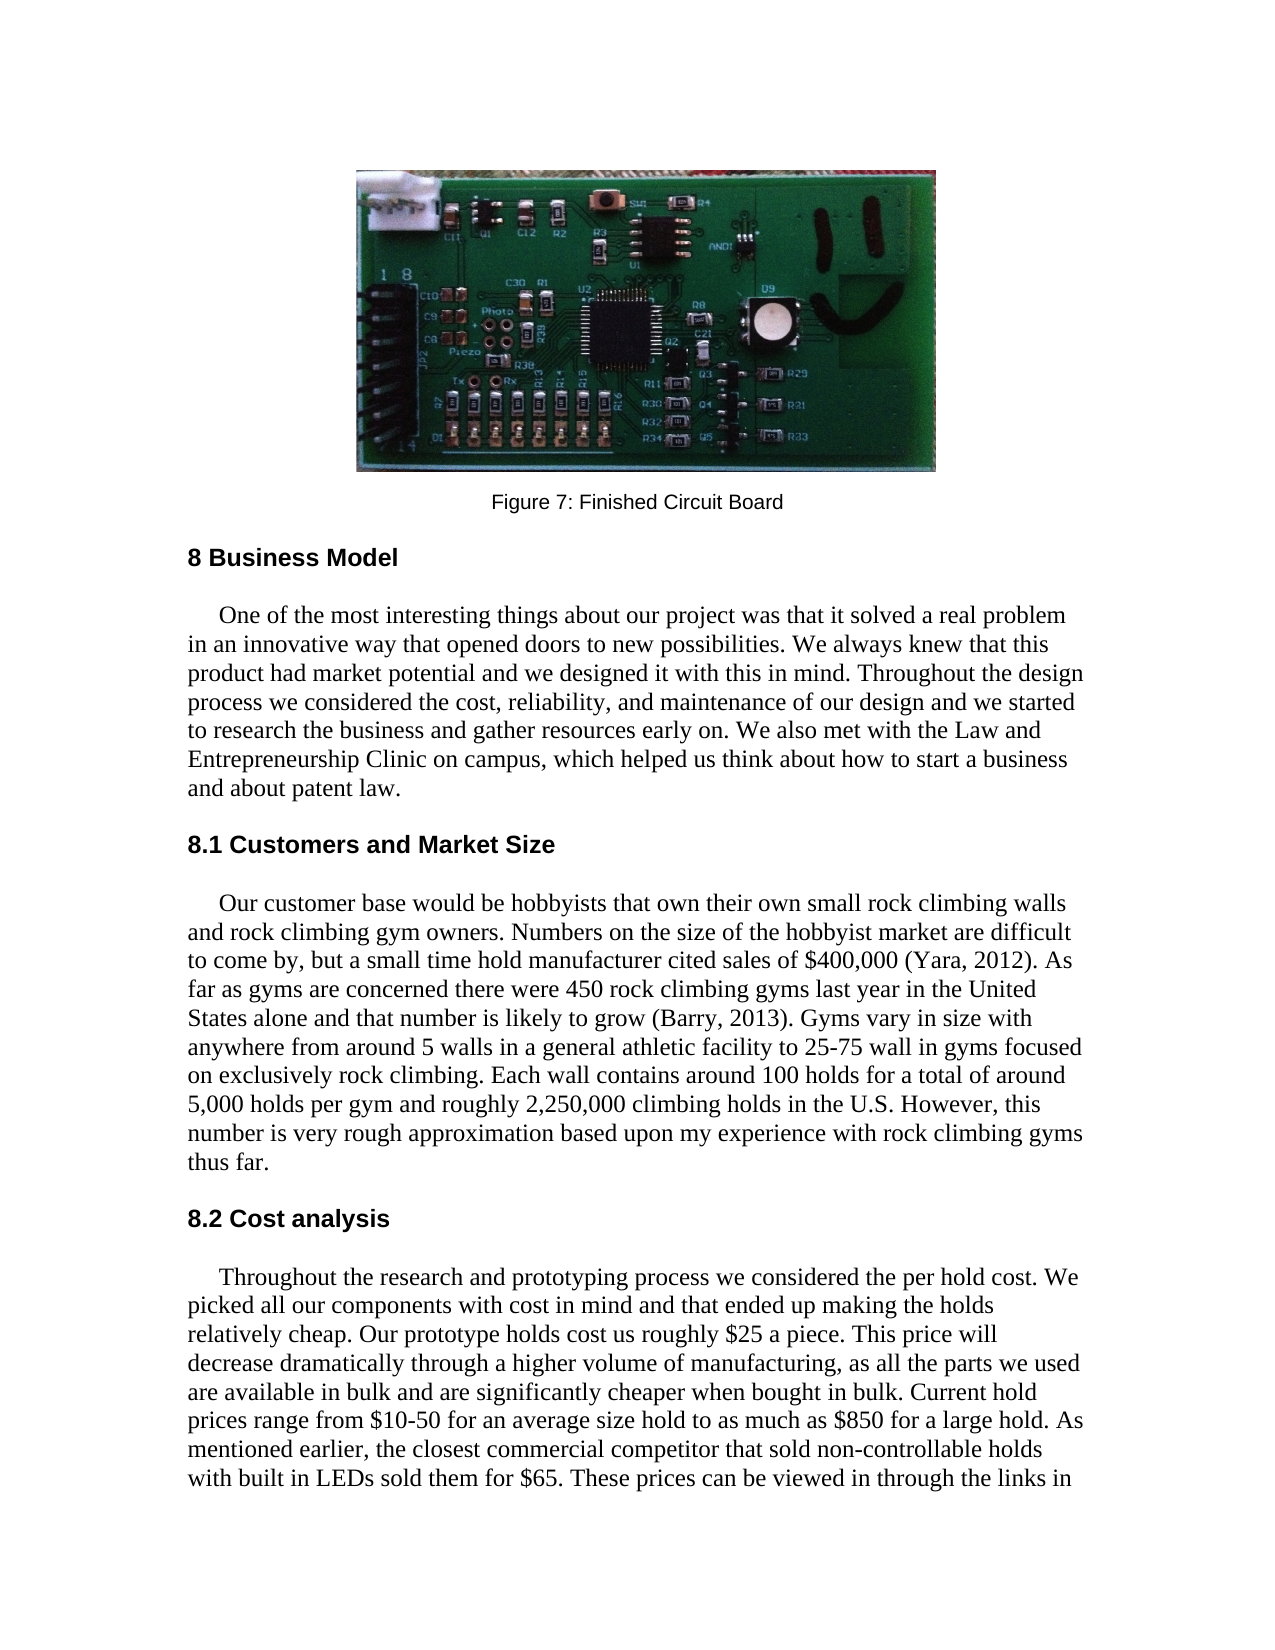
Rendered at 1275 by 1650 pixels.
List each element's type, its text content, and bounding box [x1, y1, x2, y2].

text One of the most interesting things about our project was that it solved a real problem in an innovative way that opened doors to new possibilities. We always knew that this product had market potential and we designed it with this in mind. Throughout the design process we considered the cost, reliability, and maintenance of our design and we started to research the business and gather resources early on. We also met with the Law and Entrepreneurship Clinic on campus, which helped us think about how to start a business and about patent law. [187, 600, 1087, 802]
picture [356, 170, 936, 472]
text Our customer base would be hobbyists that own their own small rock climbing walls and rock climbing gym owners. Numbers on the size of the hobbyist market are difficult to come by, but a small time hold manufacturer cited sales of $400,000 (Yara, 2012). As far as gyms are concerned there were 450 rock climbing gyms last year in the United States alone and that number is likely to grow (Barry, 2013). Gyms vary in size with anywhere from around 5 walls in a general athletic facility to 25-75 wall in gyms focused on exclusively rock climbing. Each wall contains around 100 holds for a total of around 5,000 holds per gym and roughly 2,250,000 climbing holds in the U.S. However, this number is very rough approximation based upon my experience with rock climbing gyms thus far. [187, 888, 1087, 1175]
text 8 Business Model [187, 543, 1087, 572]
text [187, 1262, 1087, 1492]
text Figure 7: Finished Circuit Board [187, 490, 1087, 514]
text 8.1 Customers and Market Size [187, 830, 1087, 859]
text 8.2 Cost analysis [187, 1204, 1087, 1233]
